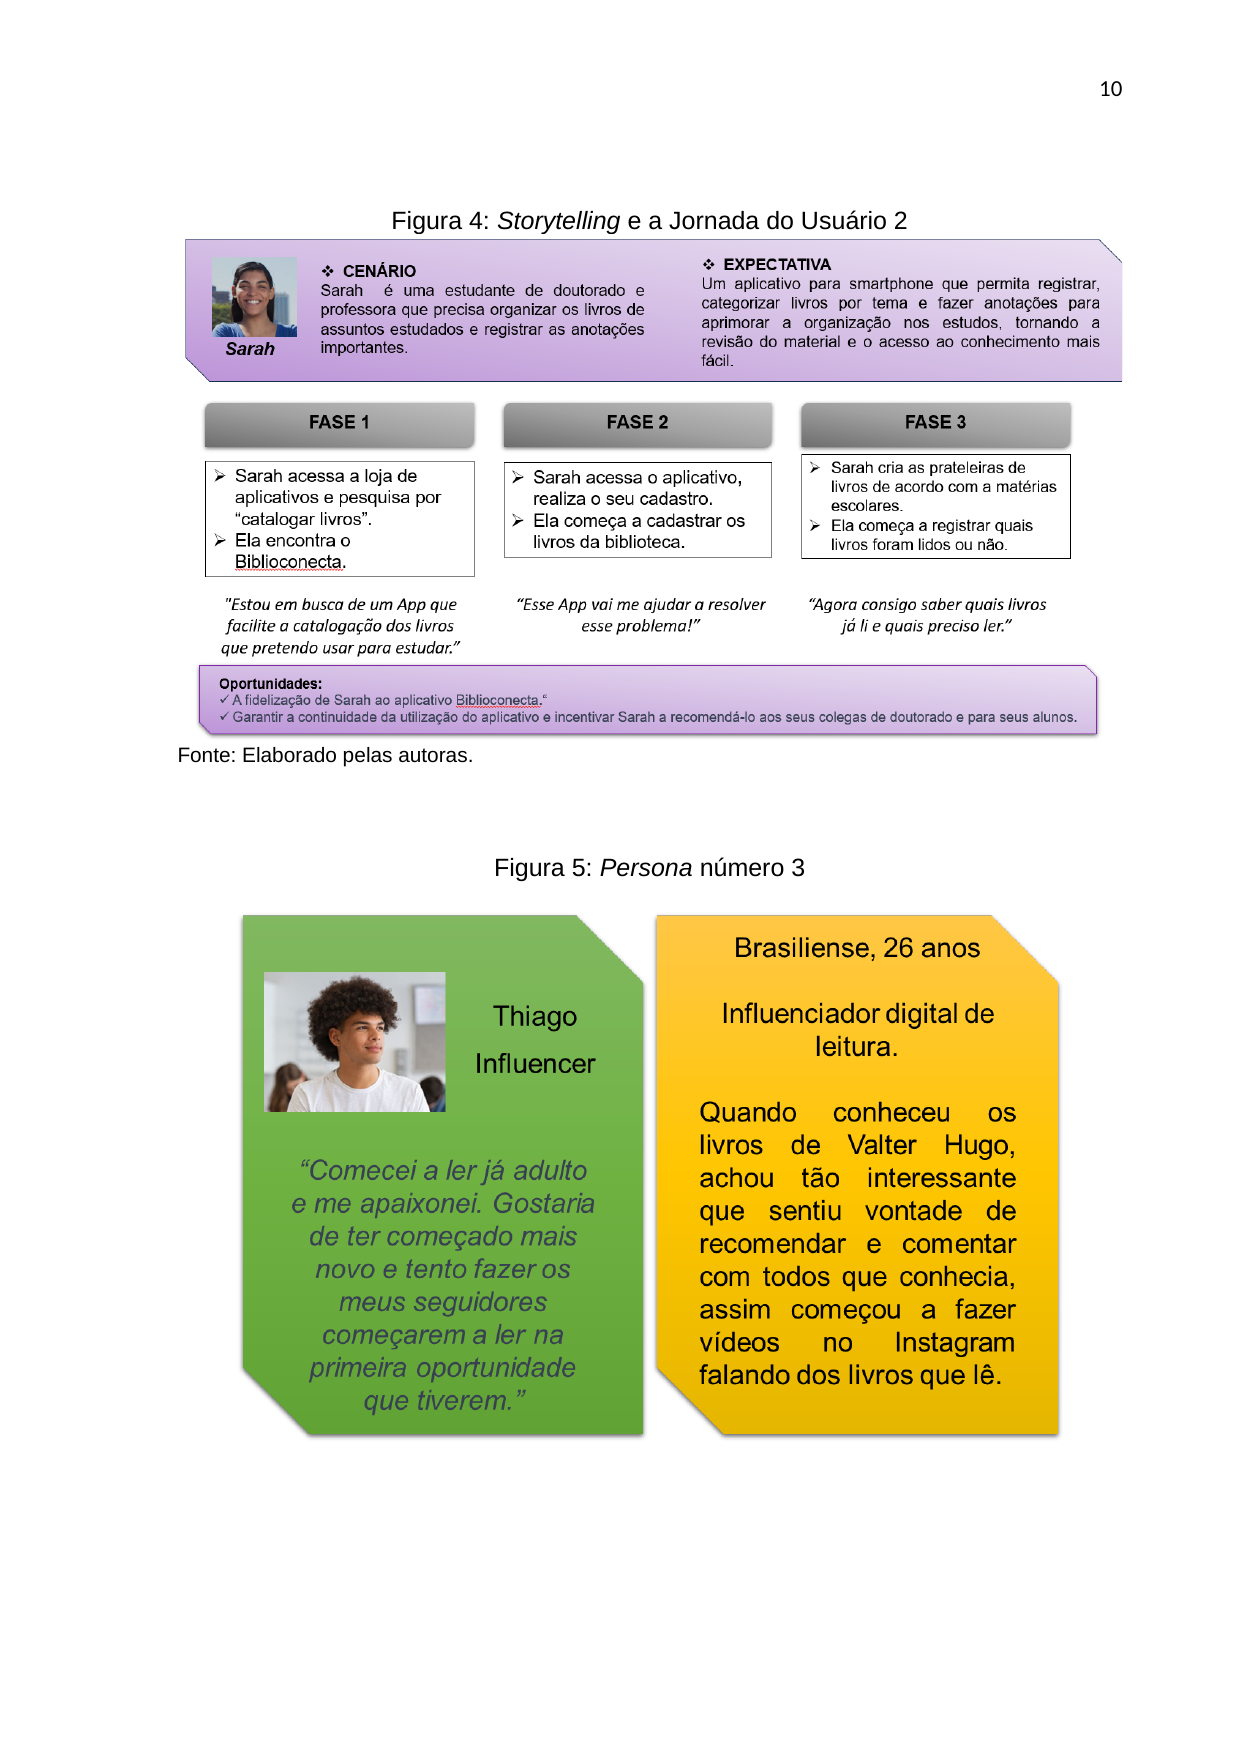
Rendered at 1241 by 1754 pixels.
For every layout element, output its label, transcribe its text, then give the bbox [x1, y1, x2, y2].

text Figura 5: Persona número 3 [177, 853, 1122, 882]
picture [177, 234, 1123, 744]
text Figura 4: Storytelling e a Jornada do Usuário 2 [177, 206, 1122, 234]
picture [235, 911, 1065, 1443]
text Fonte: Elaborado pelas autoras. [177, 744, 1122, 767]
